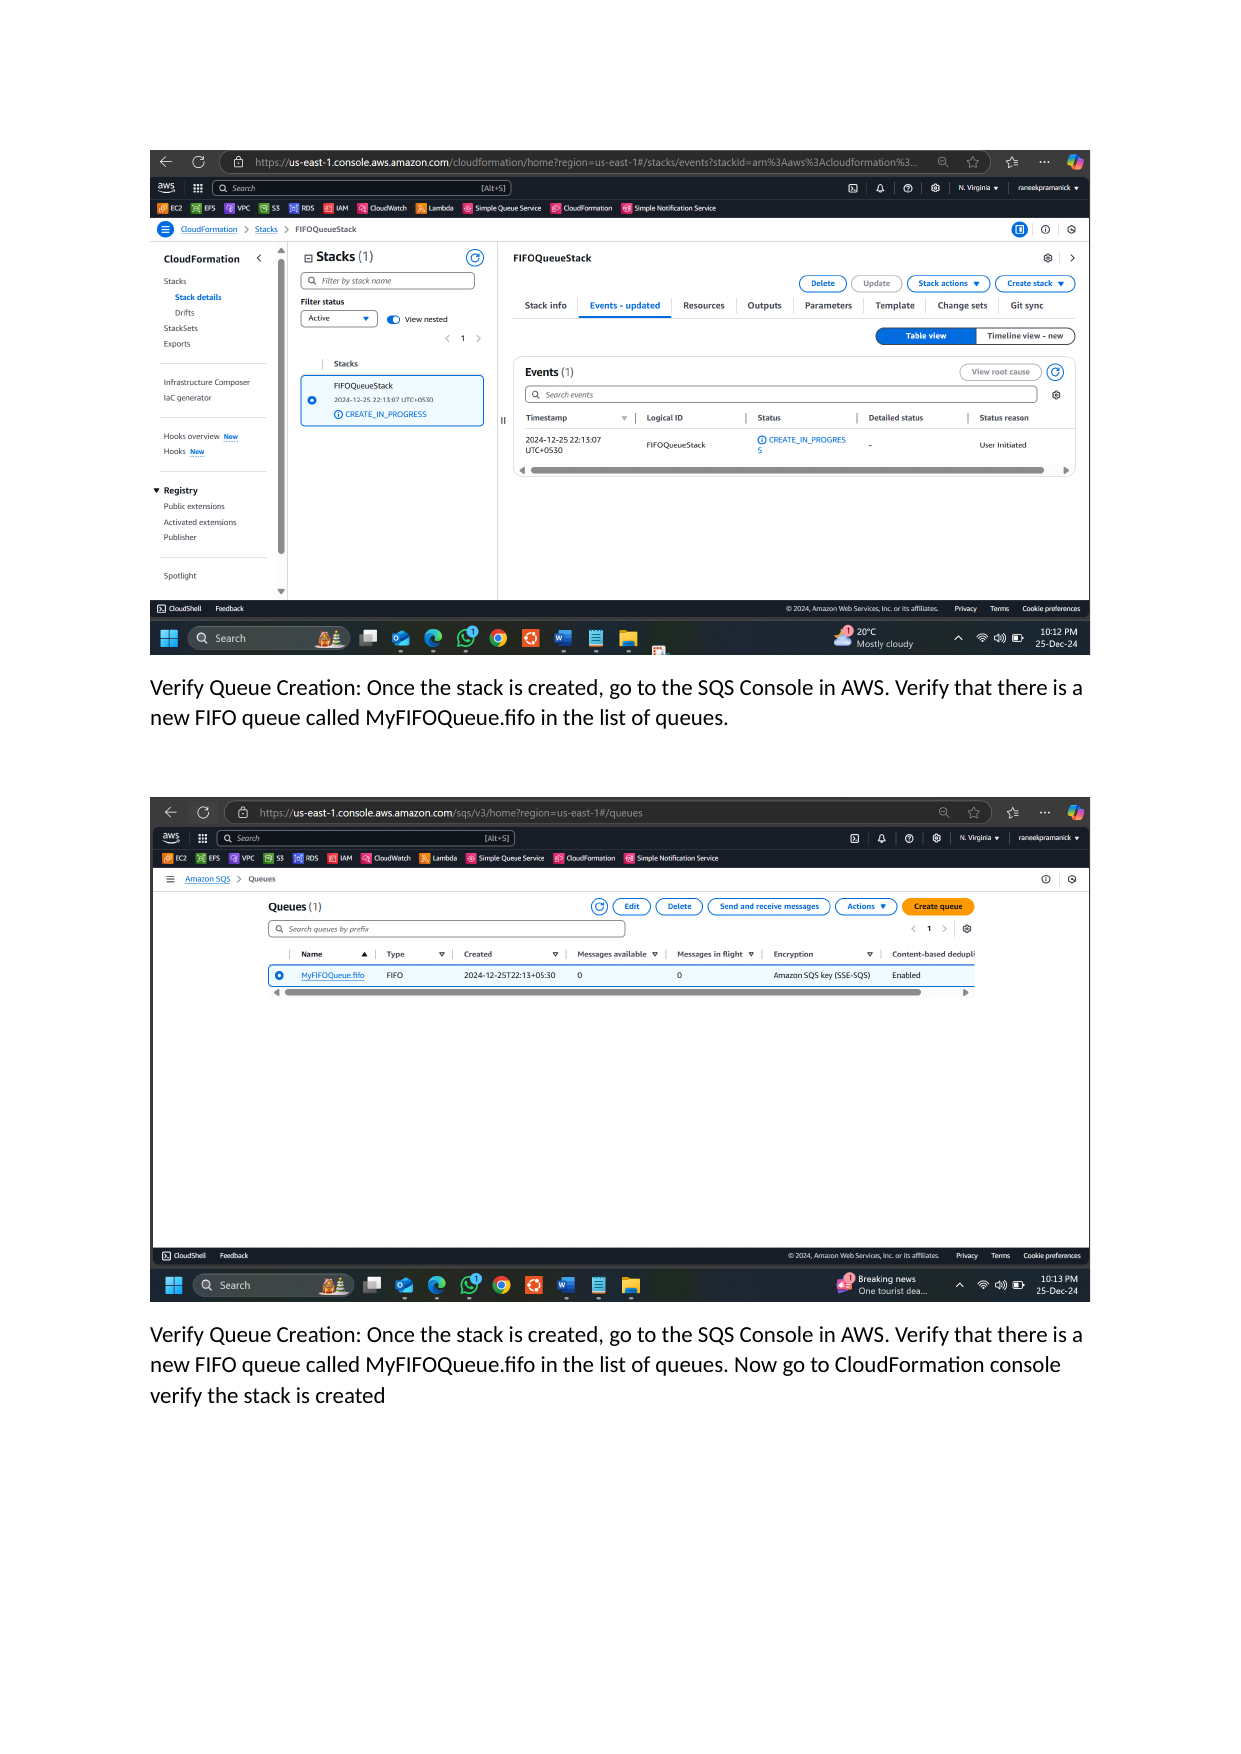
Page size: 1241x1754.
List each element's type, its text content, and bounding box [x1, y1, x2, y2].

picture [150, 797, 1091, 1302]
text Verify Queue Creation: Once the stack is created, go to the SQS Console in AWS. Verify that there is a new FIFO queue called MyFIFOQueue.fifo in the list of queues. [150, 673, 1090, 731]
text Verify Queue Creation: Once the stack is created, go to the SQS Console in AWS. Verify that there is a new FIFO queue called MyFIFOQueue.fifo in the list of queues. Now go to CloudFormation console verify the stack is created [150, 1320, 1090, 1409]
picture [150, 150, 1091, 655]
